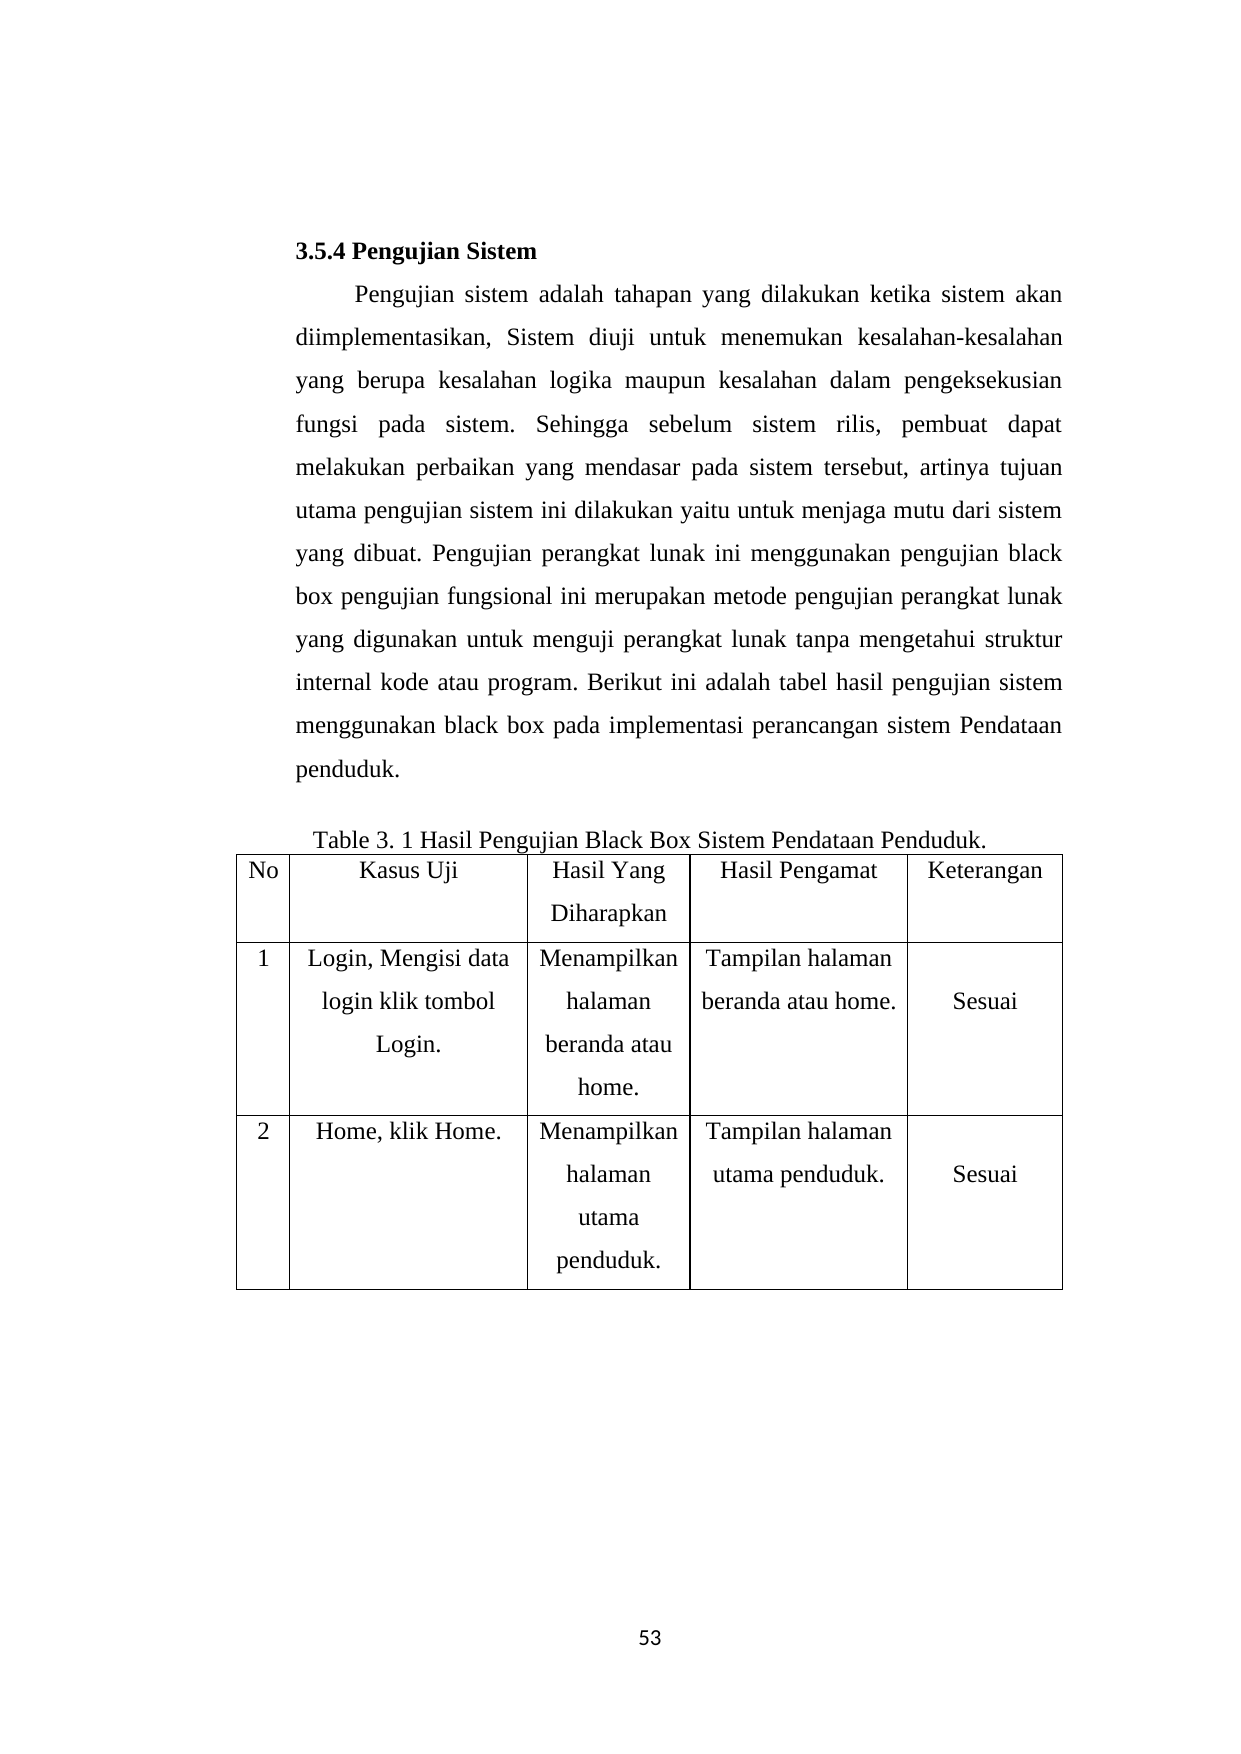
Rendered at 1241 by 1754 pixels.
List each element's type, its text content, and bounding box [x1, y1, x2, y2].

table_cell Login, Mengisi data login klik tombol Login. [290, 943, 527, 1115]
table_cell 1 [237, 943, 289, 1115]
table_cell Tampilan halaman beranda atau home. [691, 943, 907, 1115]
table_cell 2 [237, 1116, 289, 1288]
table_cell Home, klik Home. [290, 1116, 527, 1288]
table_cell Menampilkan halaman beranda atau home. [528, 943, 689, 1115]
table_header Hasil Yang Diharapkan [528, 855, 689, 942]
table_header Hasil Pengamat [691, 855, 907, 942]
table_cell Tampilan halaman utama penduduk. [691, 1116, 907, 1288]
table_cell Menampilkan halaman utama penduduk. [528, 1116, 689, 1288]
table_header Keterangan [908, 855, 1062, 942]
table_cell Sesuai [908, 943, 1062, 1115]
table_header Kasus Uji [290, 855, 527, 942]
subtitle 3.5.4 Pengujian Sistem [236, 236, 1063, 265]
table_header No [237, 855, 289, 942]
text Pengujian sistem adalah tahapan yang dilakukan ketika sistem akan diimplementasikan, Sistem diuji untuk menemukan kesalahan-kesalahan yang berupa kesalahan logika maupun kesalahan dalam pengeksekusian fungsi pada sistem. Sehingga sebelum sistem rilis, pembuat dapat melakukan perbaikan yang mendasar pada sistem tersebut, artinya tujuan utama pengujian sistem ini dilakukan yaitu untuk menjaga mutu dari sistem yang dibuat. Pengujian perangkat lunak ini menggunakan pengujian black box pengujian fungsional ini merupakan metode pengujian perangkat lunak yang digunakan untuk menguji perangkat lunak tanpa mengetahui struktur internal kode atau program. Berikut ini adalah tabel hasil pengujian sistem menggunakan black box pada implementasi perancangan sistem Pendataan penduduk. [295, 279, 1063, 782]
table_cell Sesuai [908, 1116, 1062, 1288]
